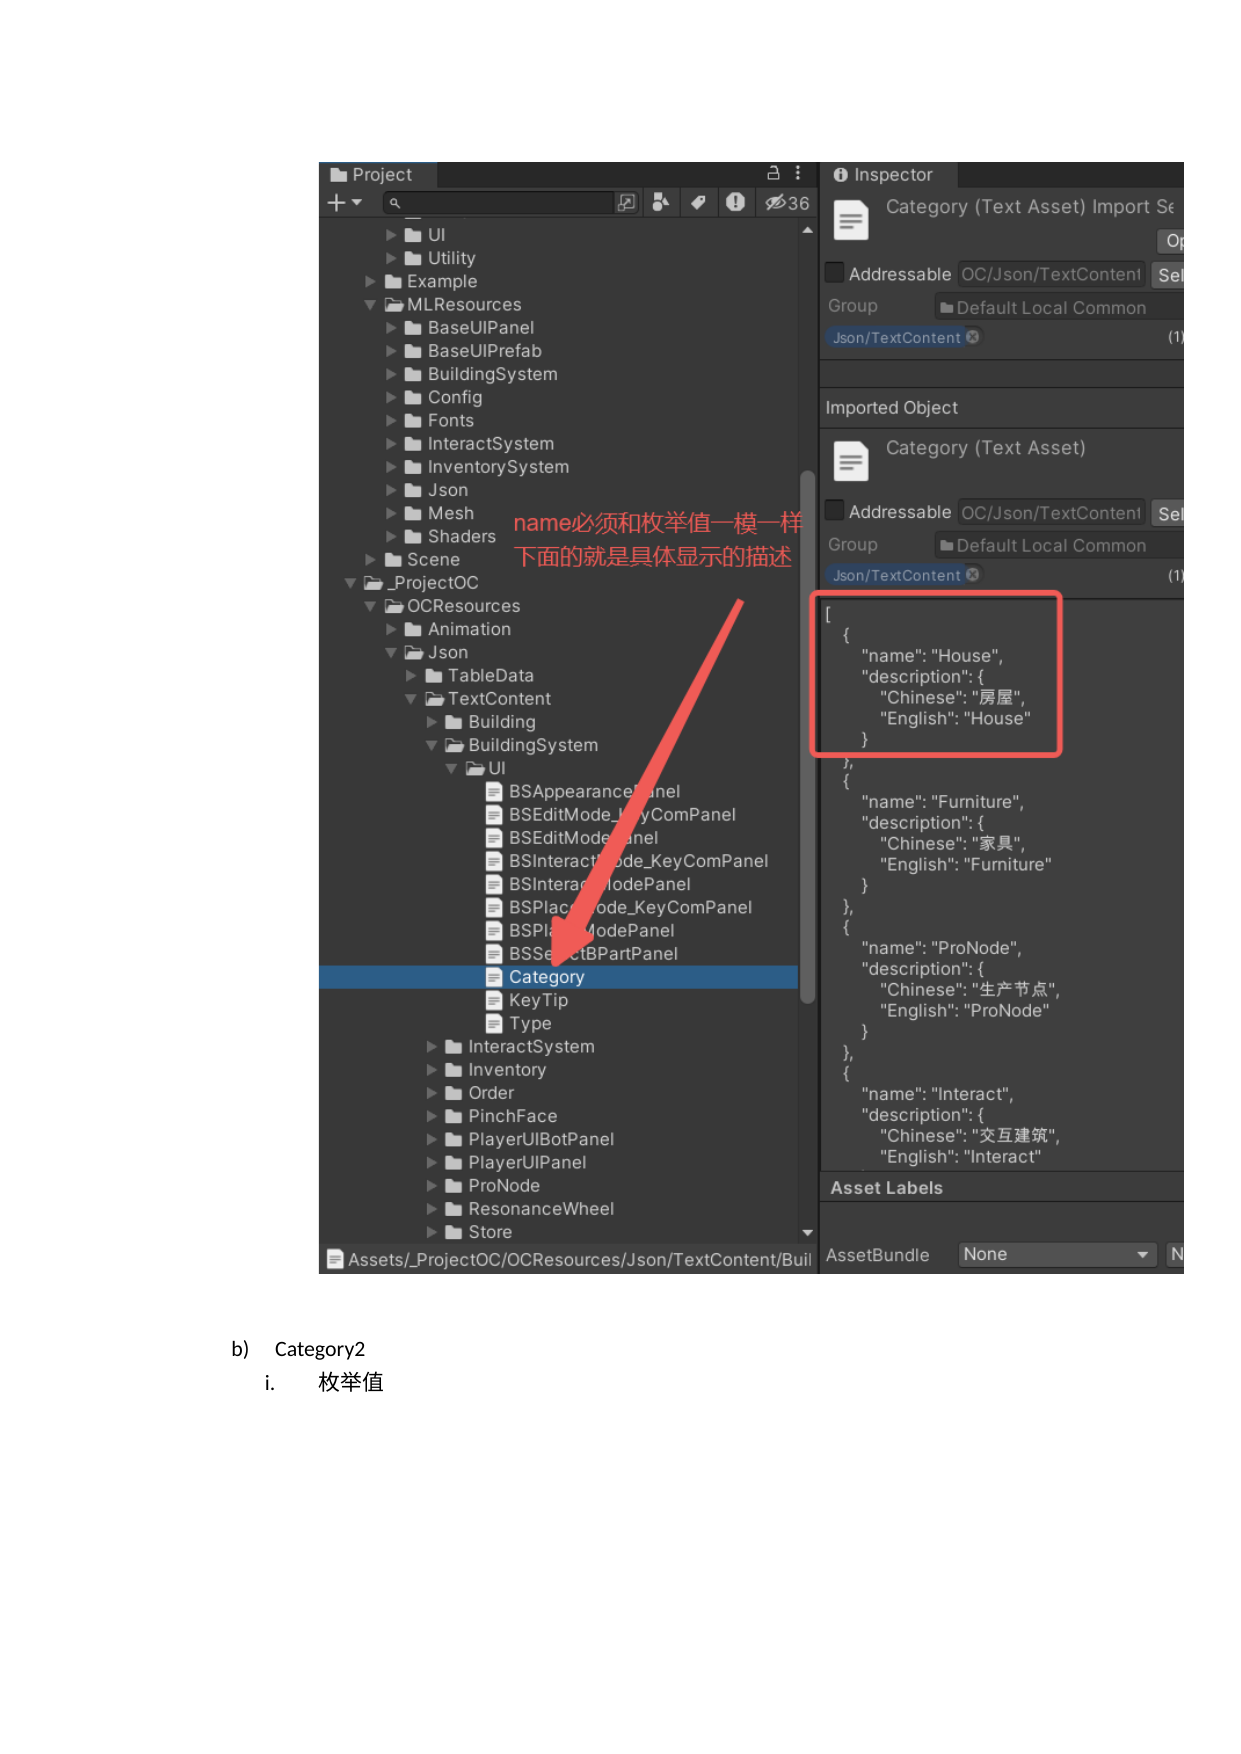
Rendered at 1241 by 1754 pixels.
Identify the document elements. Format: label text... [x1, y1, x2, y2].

list 枚举值 [275, 1364, 1053, 1397]
picture [318, 162, 1184, 1274]
list Category2 [231, 1332, 1053, 1364]
